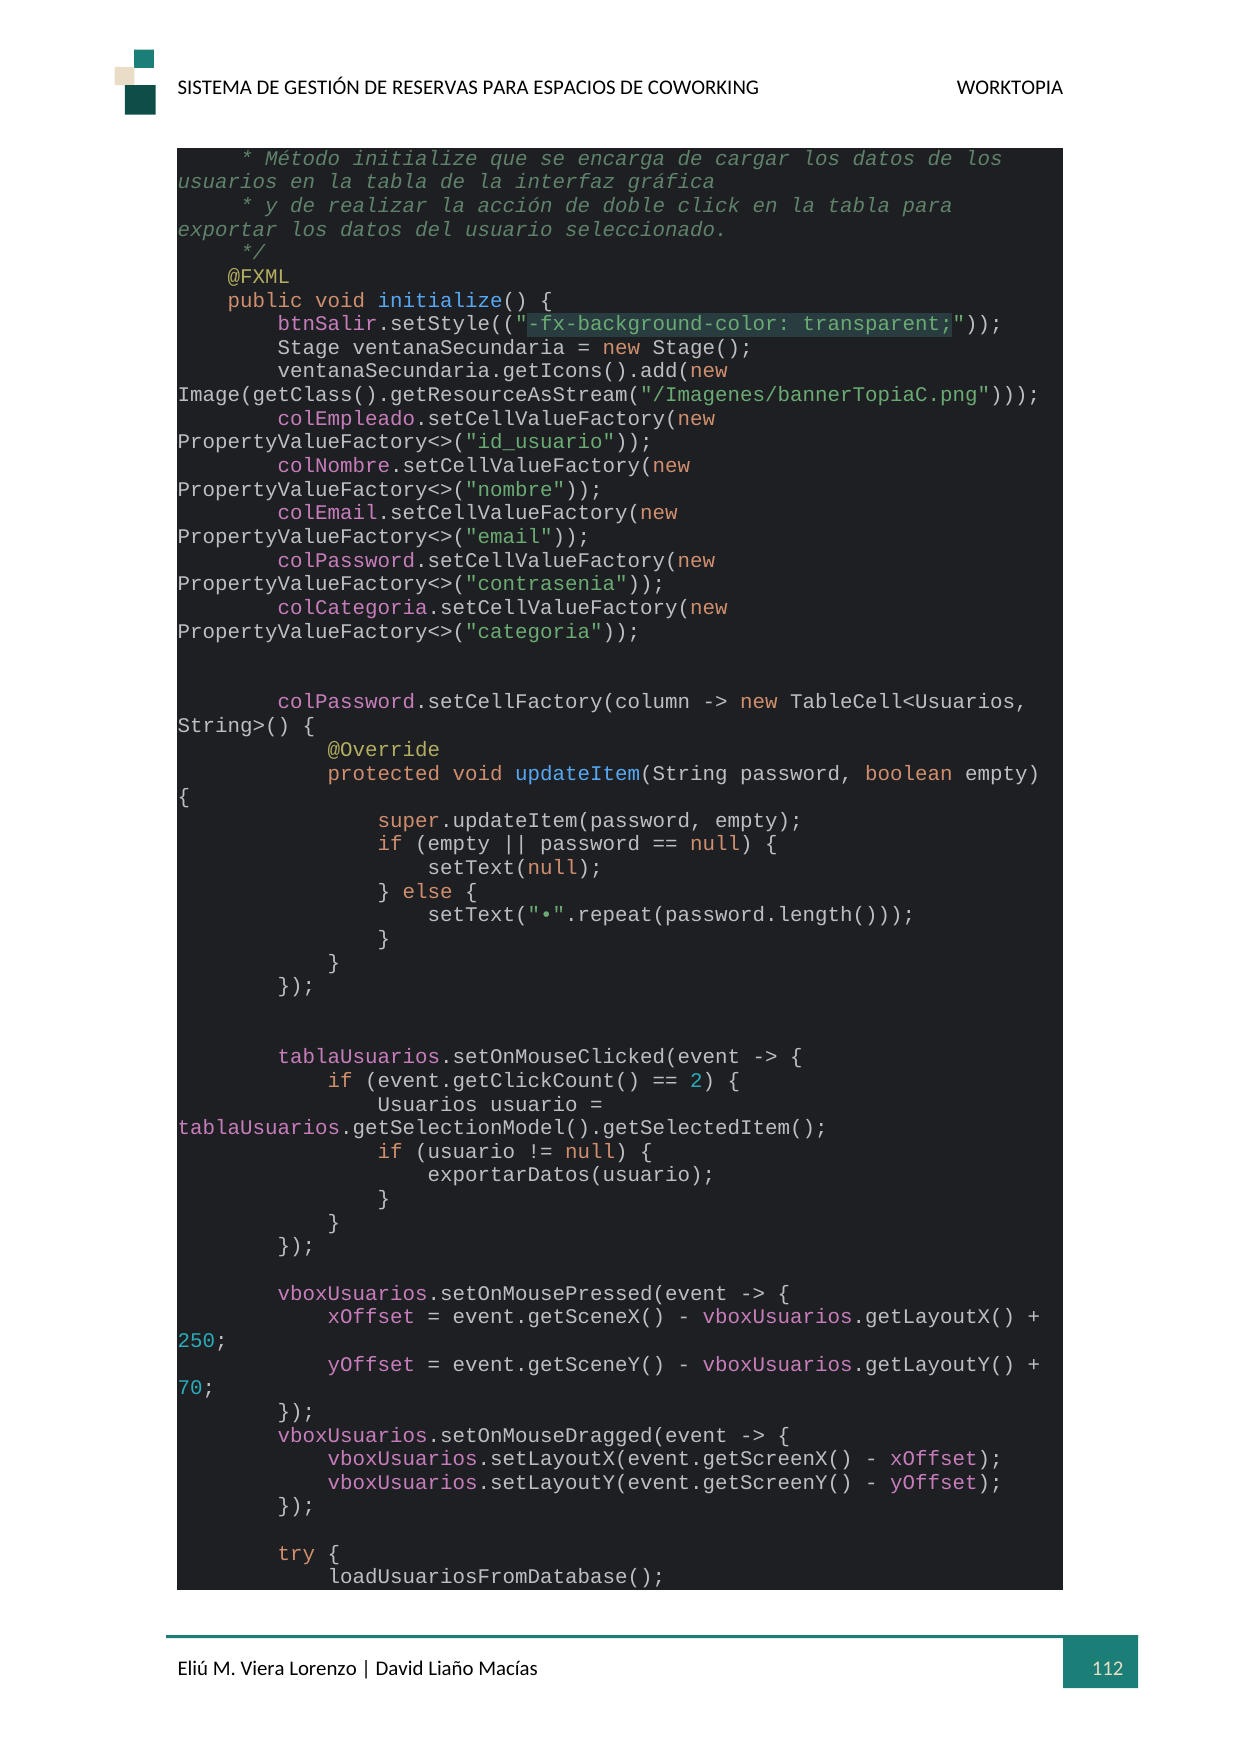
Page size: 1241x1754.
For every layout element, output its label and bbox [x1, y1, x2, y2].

text [177, 148, 1063, 1590]
